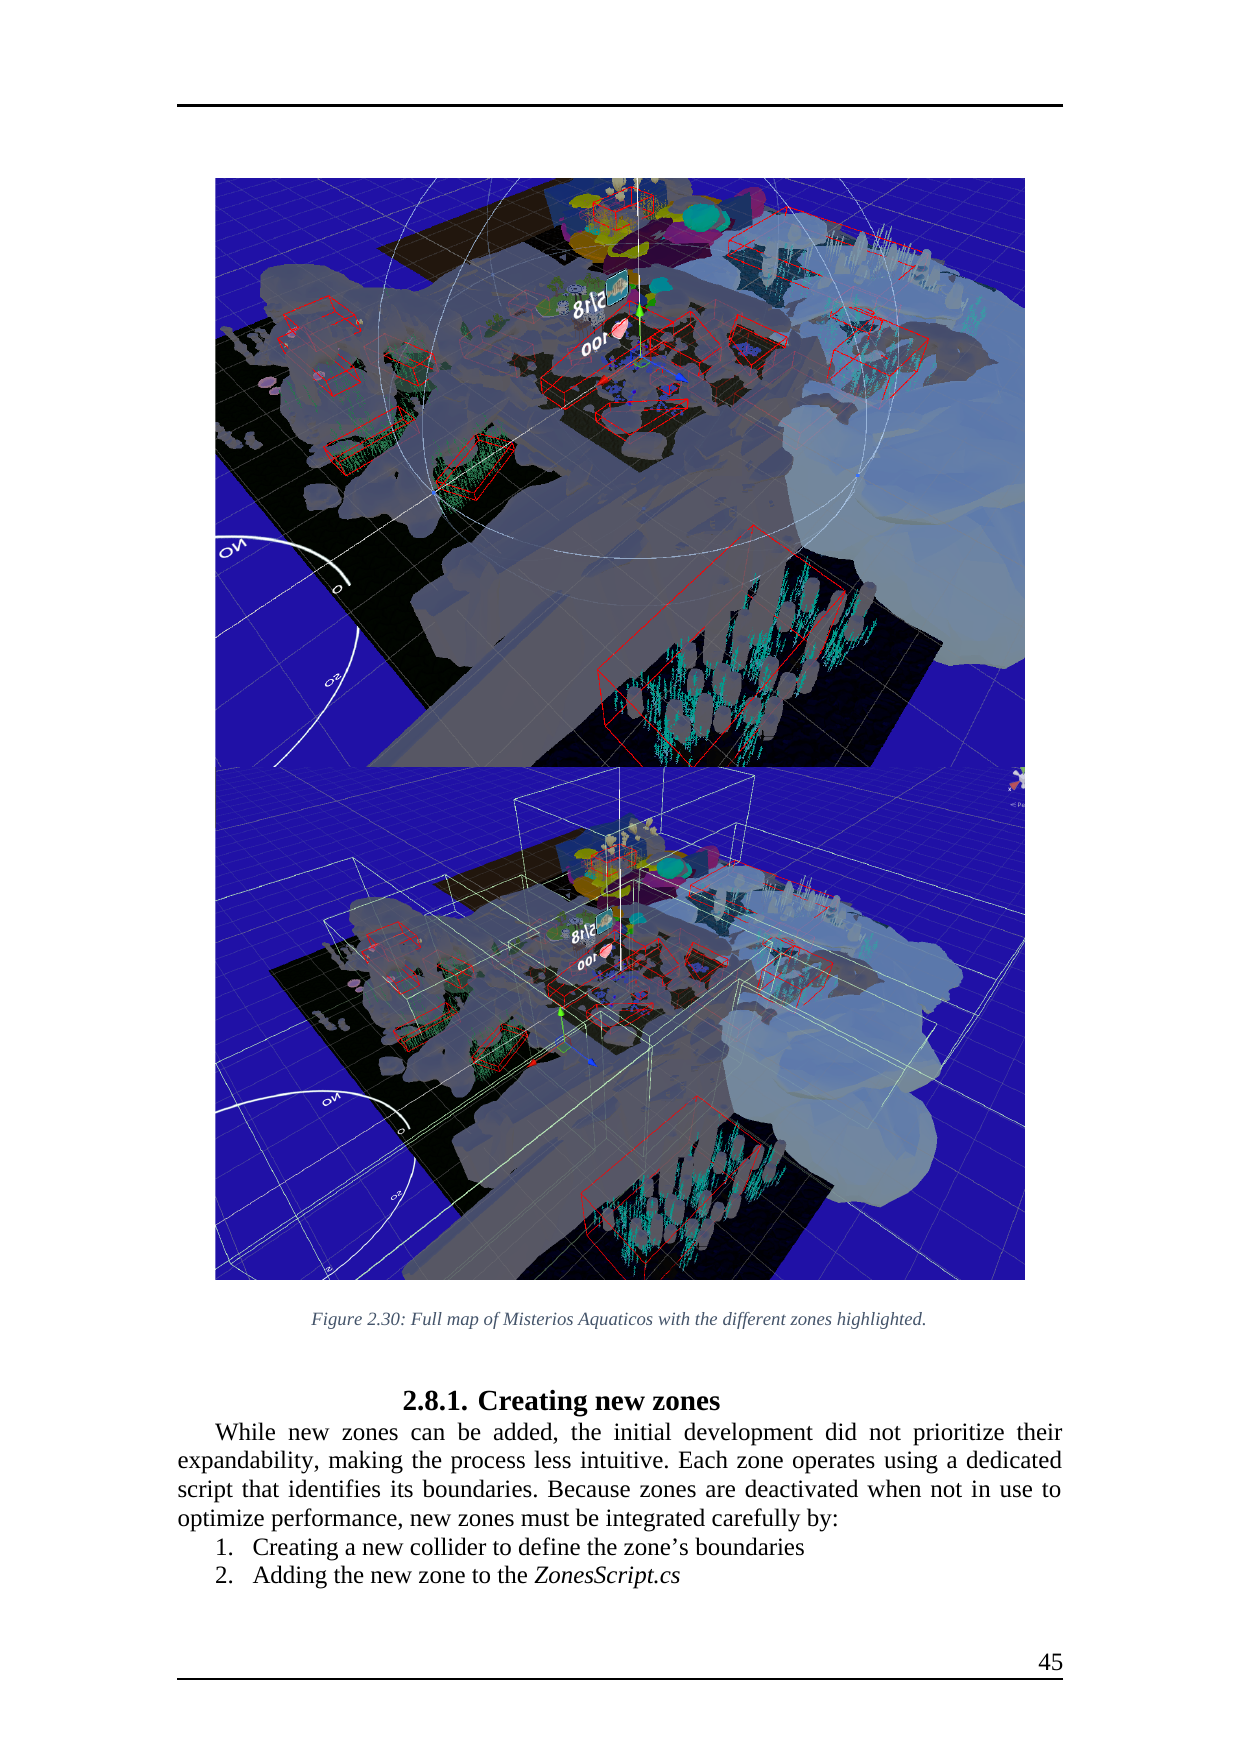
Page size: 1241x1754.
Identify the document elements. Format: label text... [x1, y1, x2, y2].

picture [215, 178, 1025, 1280]
list Creating a new collider to define the zone’s boundaries [215, 1532, 1063, 1561]
list Adding the new zone to the ZonesScript.cs [215, 1561, 1063, 1589]
subtitle Creating new zones [402, 1383, 1063, 1417]
text While new zones can be added, the initial development did not prioritize their expandability, making the process less intuitive. Each zone operates using a dedicated script that identifies its boundaries. Because zones are deactivated when not in use to optimize performance, new zones must be integrated carefully by: [177, 1417, 1063, 1532]
